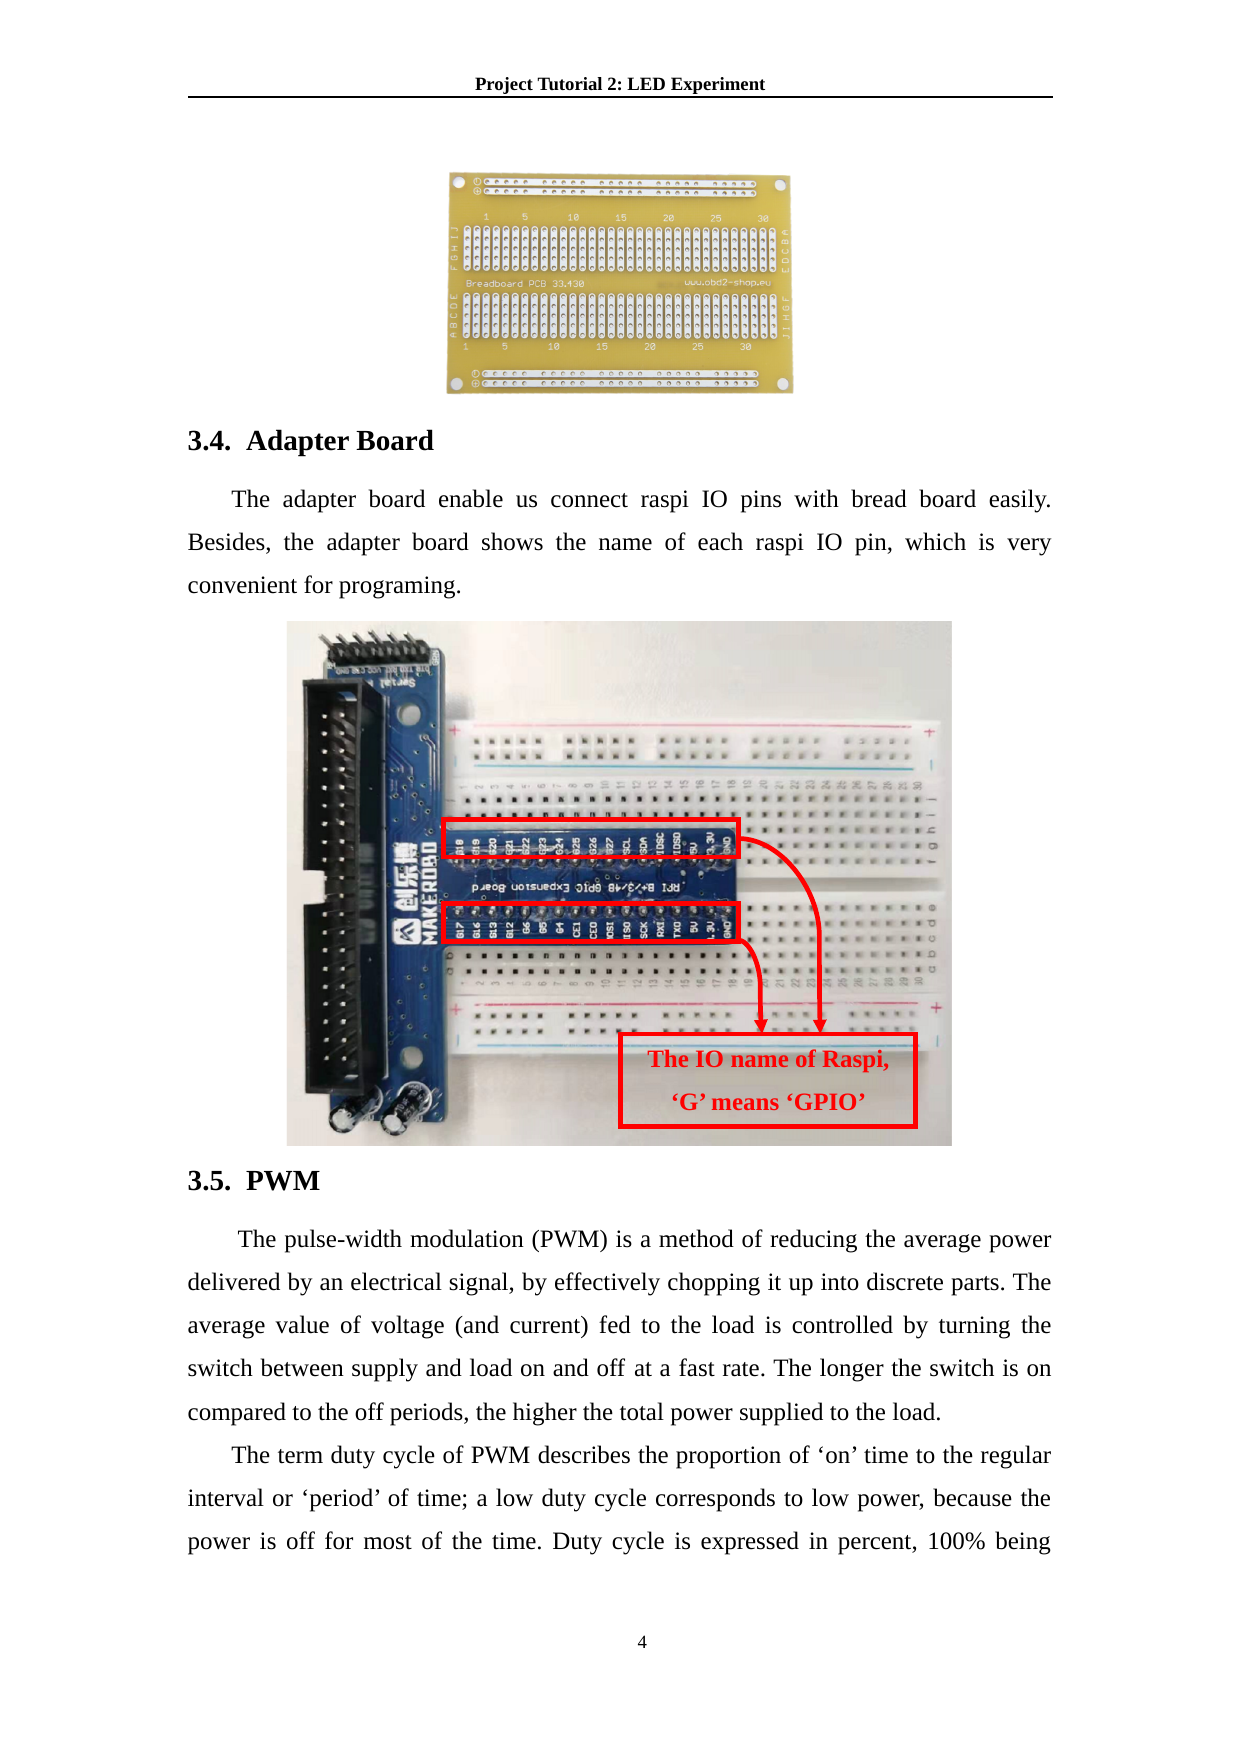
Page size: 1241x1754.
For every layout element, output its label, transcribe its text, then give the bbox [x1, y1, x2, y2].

picture [440, 164, 801, 406]
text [187, 1440, 1053, 1555]
text The adapter board enable us connect raspi IO pins with bread board easily. Besides, the adapter board shows the name of each raspi IO pin, which is very convenient for programing. [187, 484, 1053, 599]
subtitle Adapter Board [187, 423, 1053, 457]
picture [287, 621, 951, 1146]
text The pulse-width modulation (PWM) is a method of reducing the average power delivered by an electrical signal, by effectively chopping it up into discrete parts. The average value of voltage (and current) fed to the load is controlled by turning the switch between supply and load on and off at a fast rate. The longer the switch is on compared to the off periods, the higher the total power supplied to the load. [187, 1224, 1053, 1425]
subtitle PWM [187, 1163, 1053, 1197]
